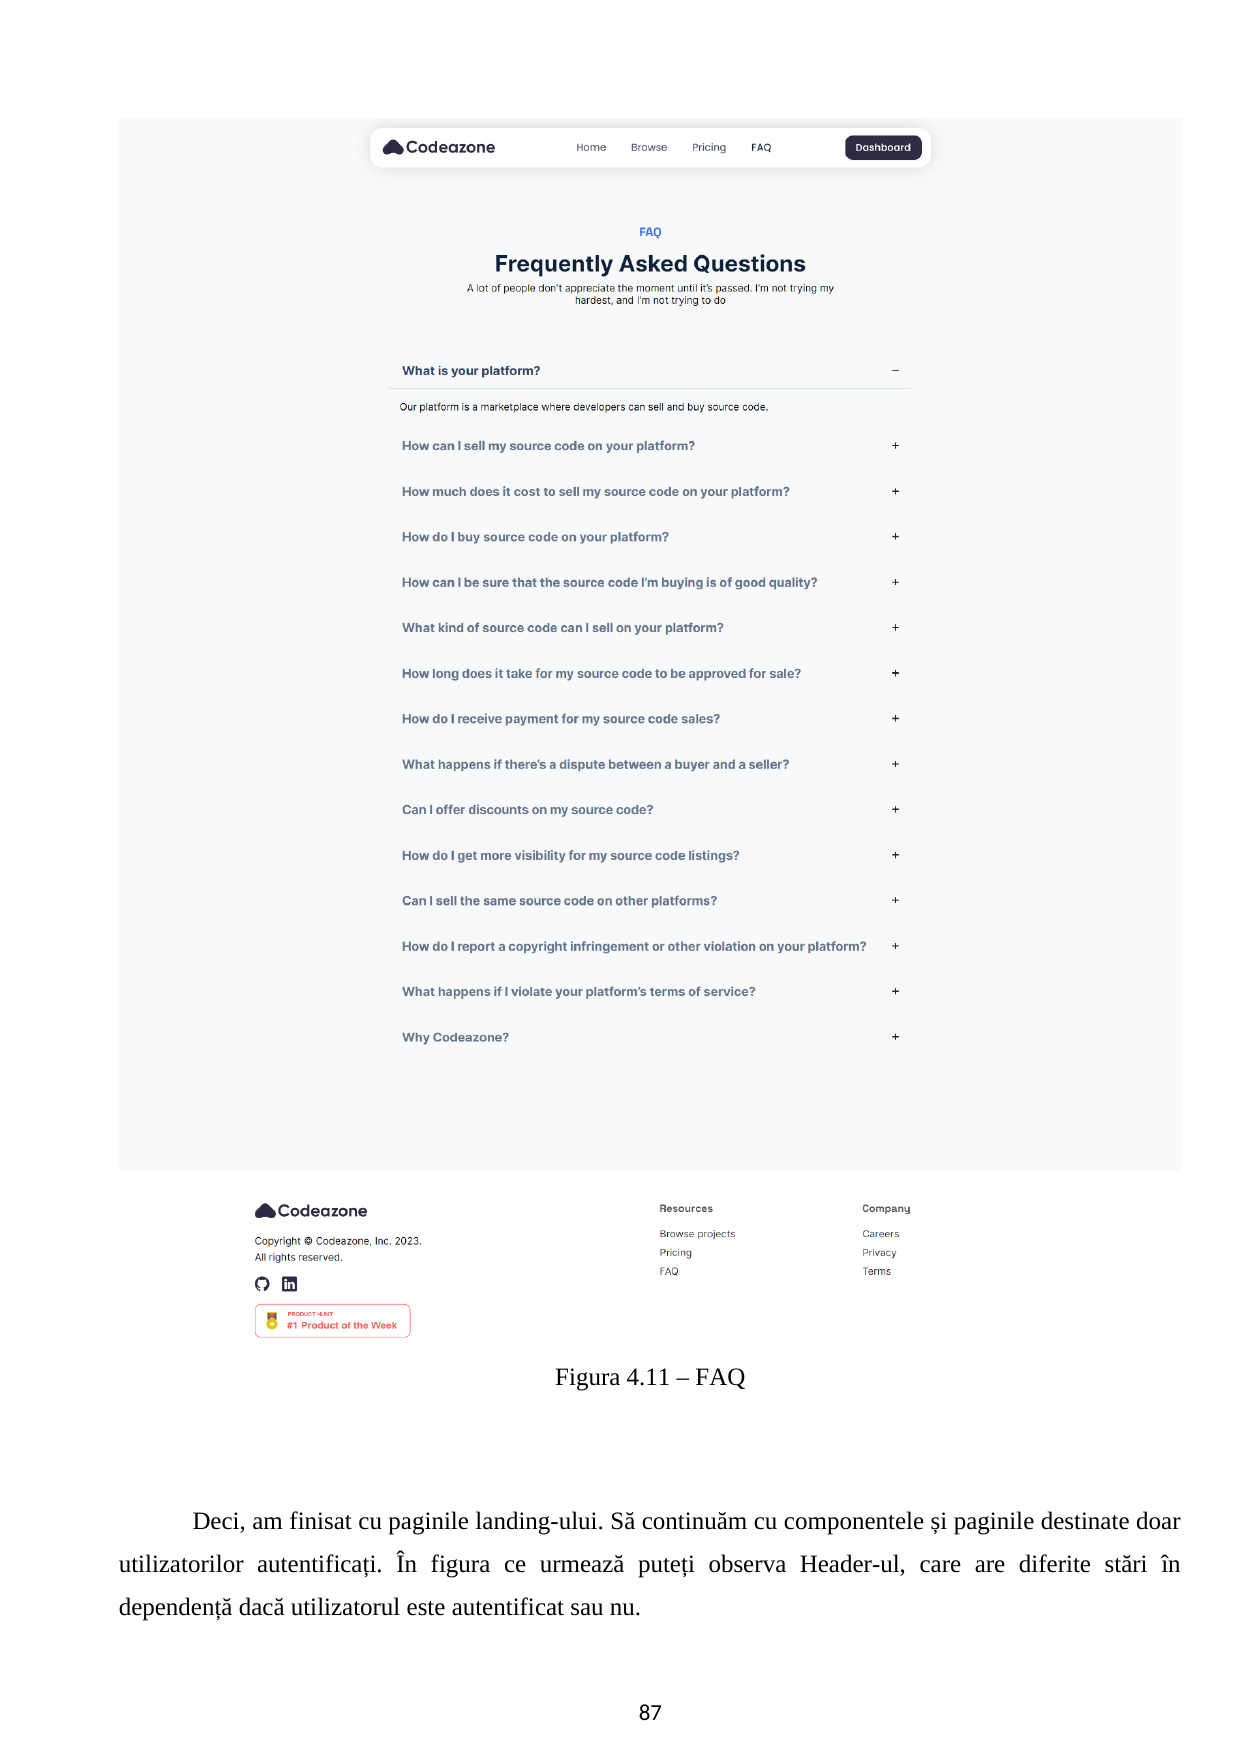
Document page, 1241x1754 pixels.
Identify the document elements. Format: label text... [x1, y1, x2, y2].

picture [118, 118, 1182, 1350]
text Figura 4.11 – FAQ [118, 1362, 1182, 1391]
text Deci, am finisat cu paginile landing-ului. Să continuăm cu componentele și paginile destinate doar utilizatorilor autentificați. În figura ce urmează puteți observa Header-ul, care are diferite stări în dependență dacă utilizatorul este autentificat sau nu. [118, 1506, 1182, 1621]
